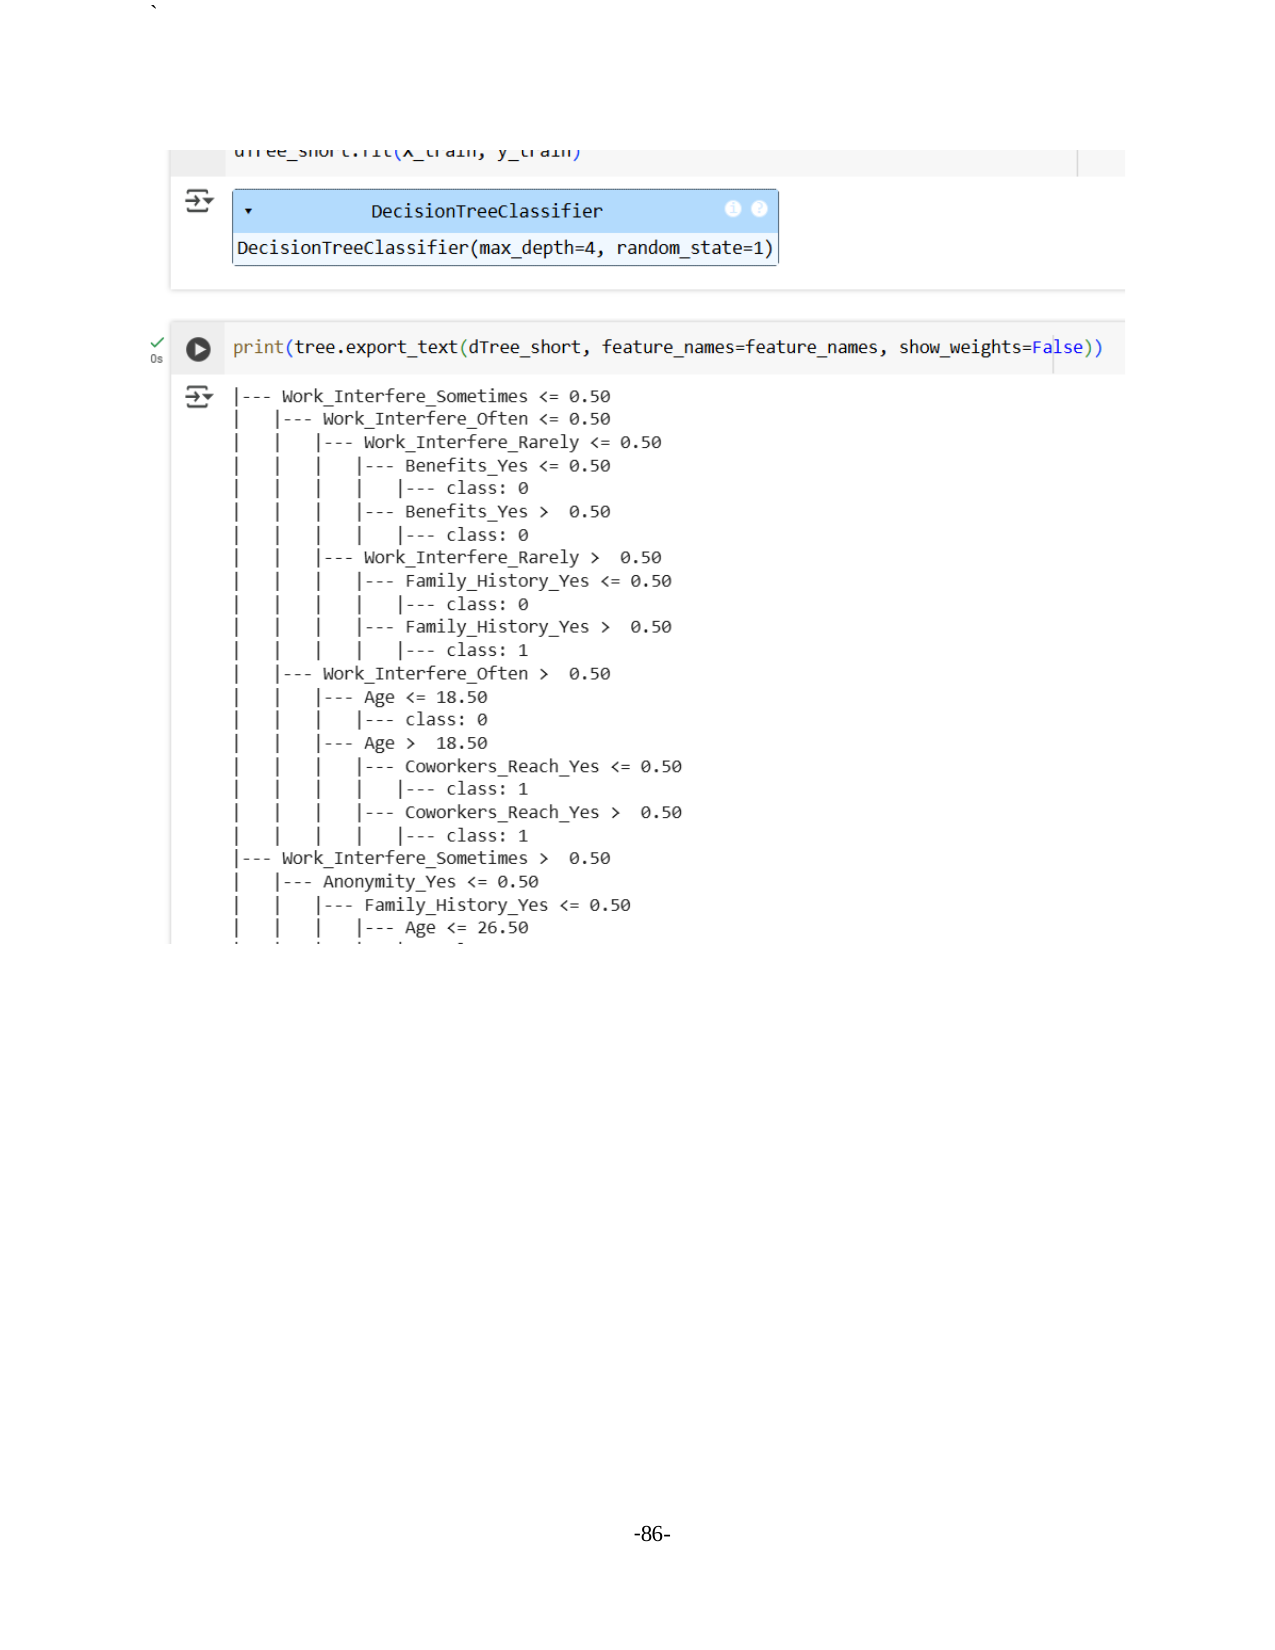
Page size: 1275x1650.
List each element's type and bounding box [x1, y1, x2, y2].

picture [150, 150, 1125, 305]
picture [150, 318, 1125, 944]
